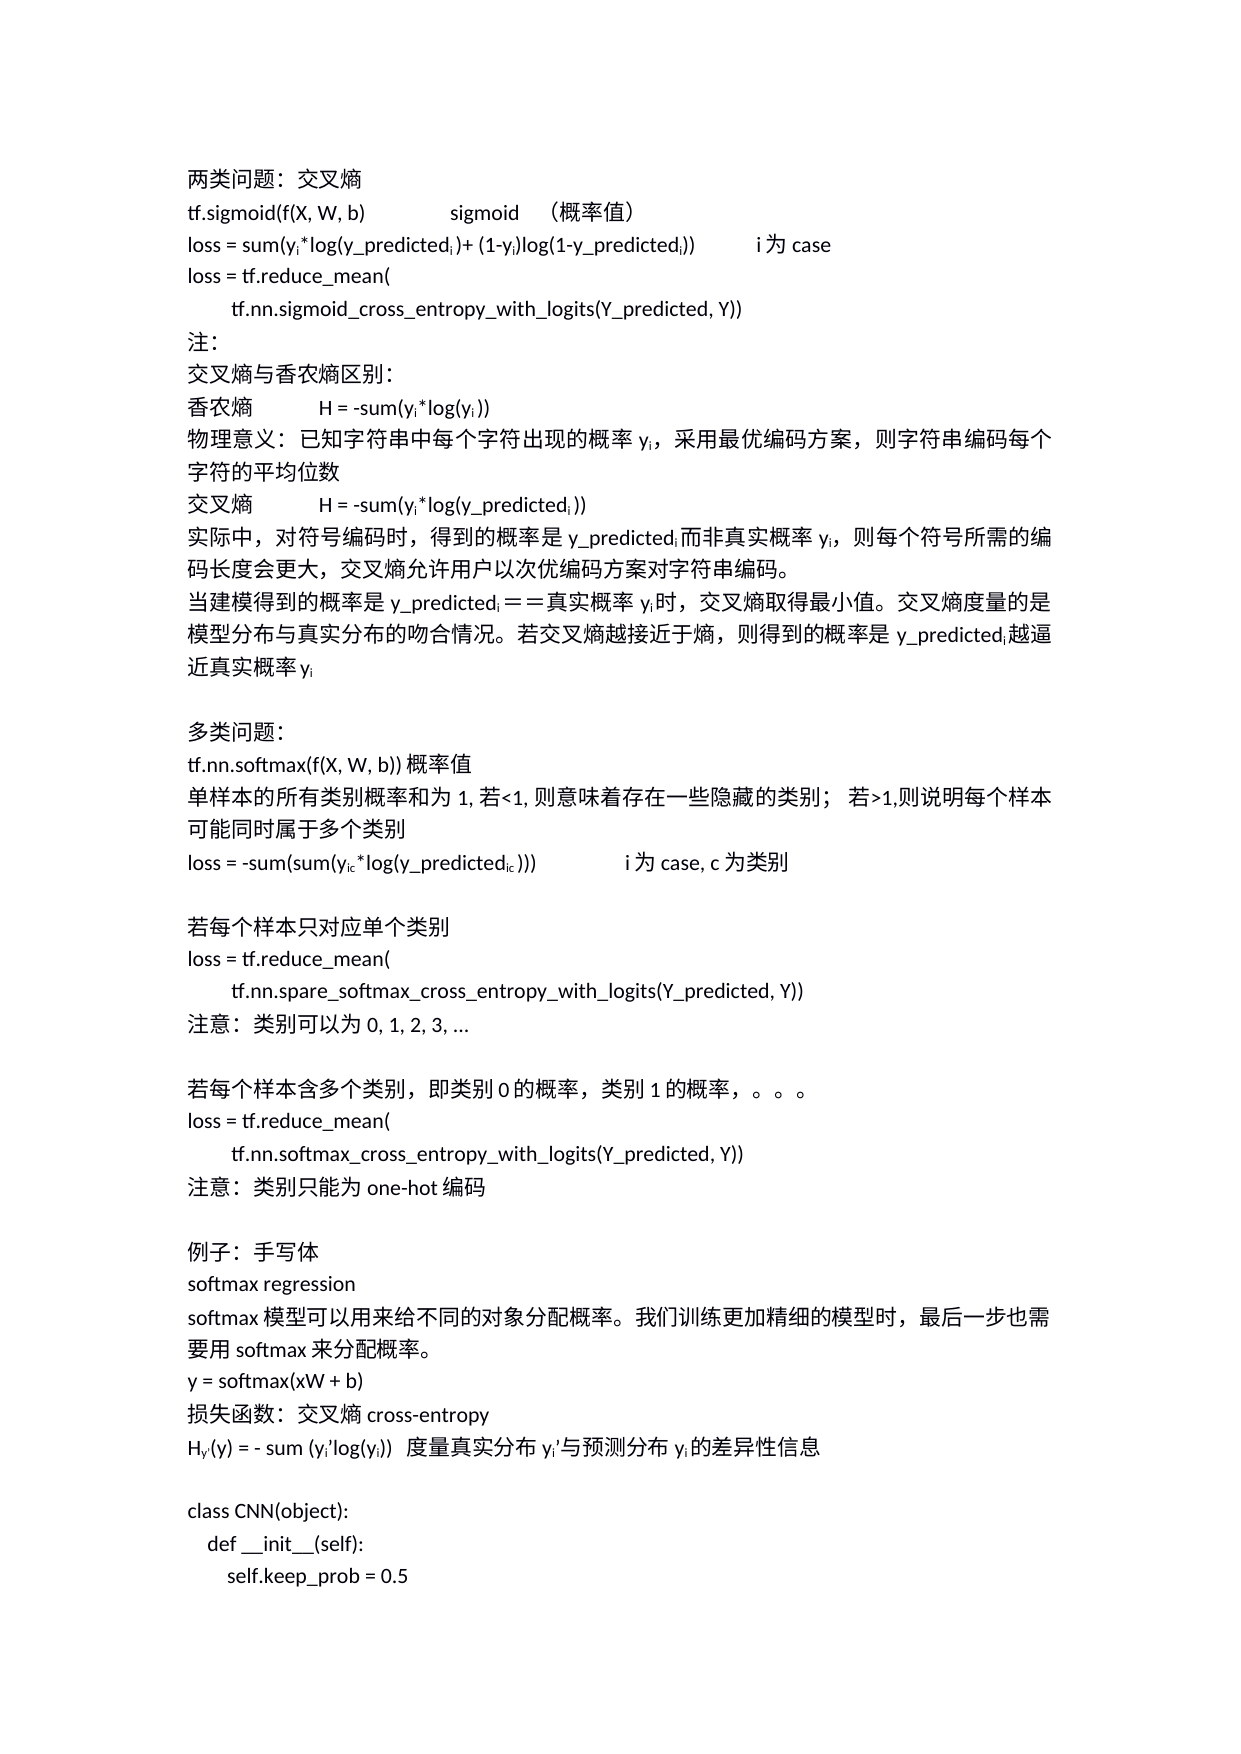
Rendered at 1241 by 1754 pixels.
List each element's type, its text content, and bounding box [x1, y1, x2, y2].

text 实际中，对符号编码时，得到的概率是y_predictedi 而非真实概率 yi，则每个符号所需的编码长度会更大，交叉熵允许用户以次优编码方案对字符串编码。 [187, 519, 1053, 584]
text def __init__(self): [187, 1527, 1053, 1559]
text 注意：类别可以为0, 1, 2, 3, ... [187, 1007, 1053, 1039]
text loss = -sum(sum(yic*log(y_predictedic ))) i为case, c为类别 [187, 844, 1053, 877]
text 物理意义：已知字符串中每个字符出现的概率 yi，采用最优编码方案，则字符串编码每个字符的平均位数 [187, 422, 1053, 487]
text 交叉熵与香农熵区别： [187, 357, 1053, 389]
text tf.sigmoid(f(X, W, b) sigmoid （概率值） [187, 194, 1053, 227]
text class CNN(object): [187, 1494, 1053, 1527]
text tf.nn.softmax_cross_entropy_with_logits(Y_predicted, Y)) [187, 1137, 1053, 1169]
text loss = tf.reduce_mean( [187, 942, 1053, 974]
text loss = tf.reduce_mean( [187, 1104, 1053, 1137]
text 当建模得到的概率是y_predictedi ＝＝真实概率 yi时，交叉熵取得最小值。交叉熵度量的是模型分布与真实分布的吻合情况。若交叉熵越接近于熵，则得到的概率是y_predictedi 越逼近真实概率 yi [187, 584, 1053, 682]
text softmax regression [187, 1267, 1053, 1299]
text tf.nn.spare_softmax_cross_entropy_with_logits(Y_predicted, Y)) [187, 974, 1053, 1007]
text loss = sum(yi*log(y_predictedi )+ (1-yi)log(1-y_predictedi)) i为case [187, 227, 1053, 259]
text 交叉熵 H = -sum(yi*log(y_predictedi )) [187, 487, 1053, 519]
text Hy’(y) = - sum (yi’log(yi)) 度量真实分布yi’与预测分布 yi的差异性信息 [187, 1429, 1053, 1462]
text tf.nn.sigmoid_cross_entropy_with_logits(Y_predicted, Y)) [187, 292, 1053, 324]
text 多类问题： [187, 714, 1053, 747]
text 单样本的所有类别概率和为1, 若<1, 则意味着存在一些隐藏的类别； 若>1,则说明每个样本可能同时属于多个类别 [187, 779, 1053, 844]
text 注意：类别只能为one-hot编码 [187, 1169, 1053, 1202]
text loss = tf.reduce_mean( [187, 259, 1053, 292]
text 例子：手写体 [187, 1234, 1053, 1267]
text tf.nn.softmax(f(X, W, b)) 概率值 [187, 747, 1053, 779]
text 若每个样本含多个类别，即类别0的概率，类别1的概率，。。。 [187, 1072, 1053, 1104]
text 香农熵 H = -sum(yi*log(yi )) [187, 389, 1053, 422]
text 两类问题：交叉熵 [187, 162, 1053, 194]
text 若每个样本只对应单个类别 [187, 909, 1053, 942]
text self.keep_prob = 0.5 [187, 1559, 1053, 1592]
text y = softmax(xW + b) [187, 1364, 1053, 1397]
text 损失函数：交叉熵cross-entropy [187, 1397, 1053, 1429]
text 注： [187, 324, 1053, 357]
text softmax模型可以用来给不同的对象分配概率。我们训练更加精细的模型时，最后一步也需要用softmax来分配概率。 [187, 1299, 1053, 1364]
